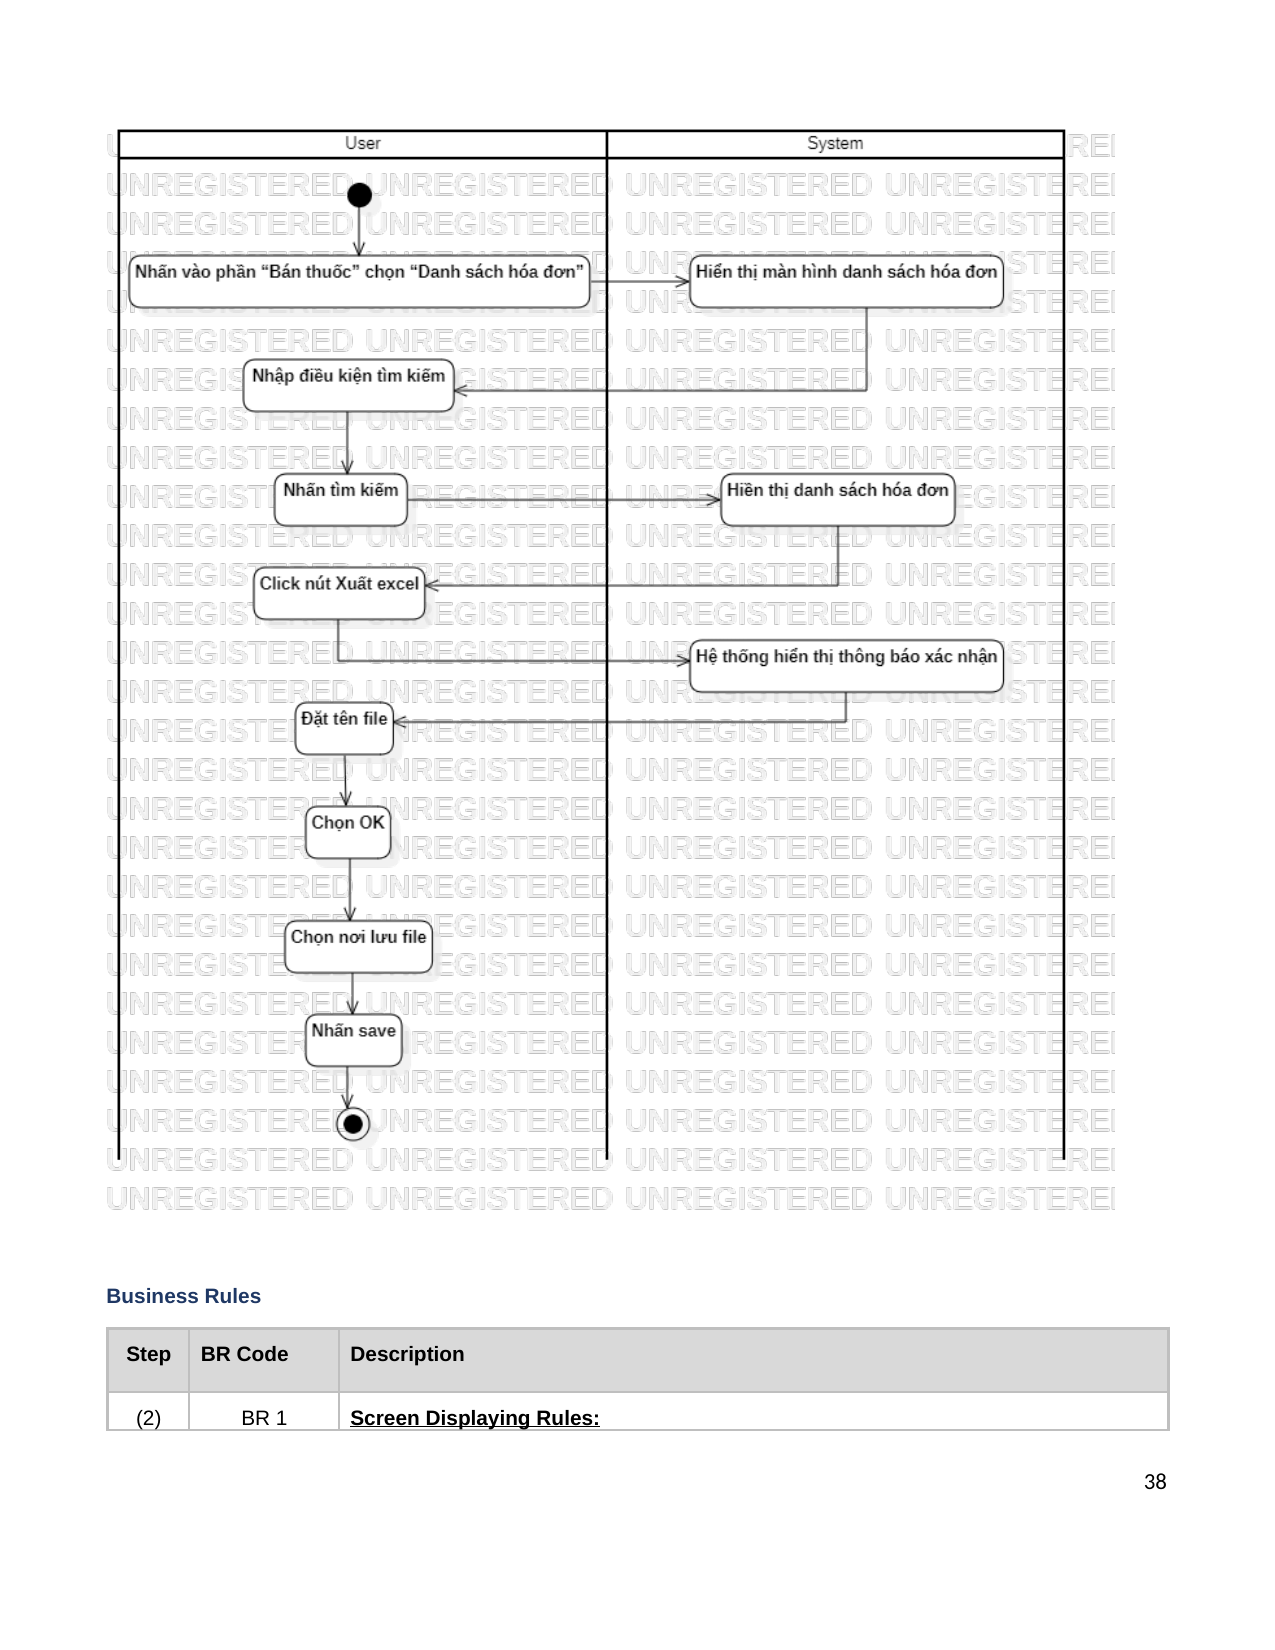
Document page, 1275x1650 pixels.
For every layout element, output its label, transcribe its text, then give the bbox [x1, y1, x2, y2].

table_header BR Code [190, 1330, 338, 1391]
text Business Rules [106, 1284, 1167, 1308]
picture [106, 118, 1115, 1212]
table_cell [340, 1393, 1167, 1429]
table_header Step [109, 1330, 188, 1391]
table_header Description [340, 1330, 1167, 1391]
table_cell (2) [109, 1393, 188, 1429]
